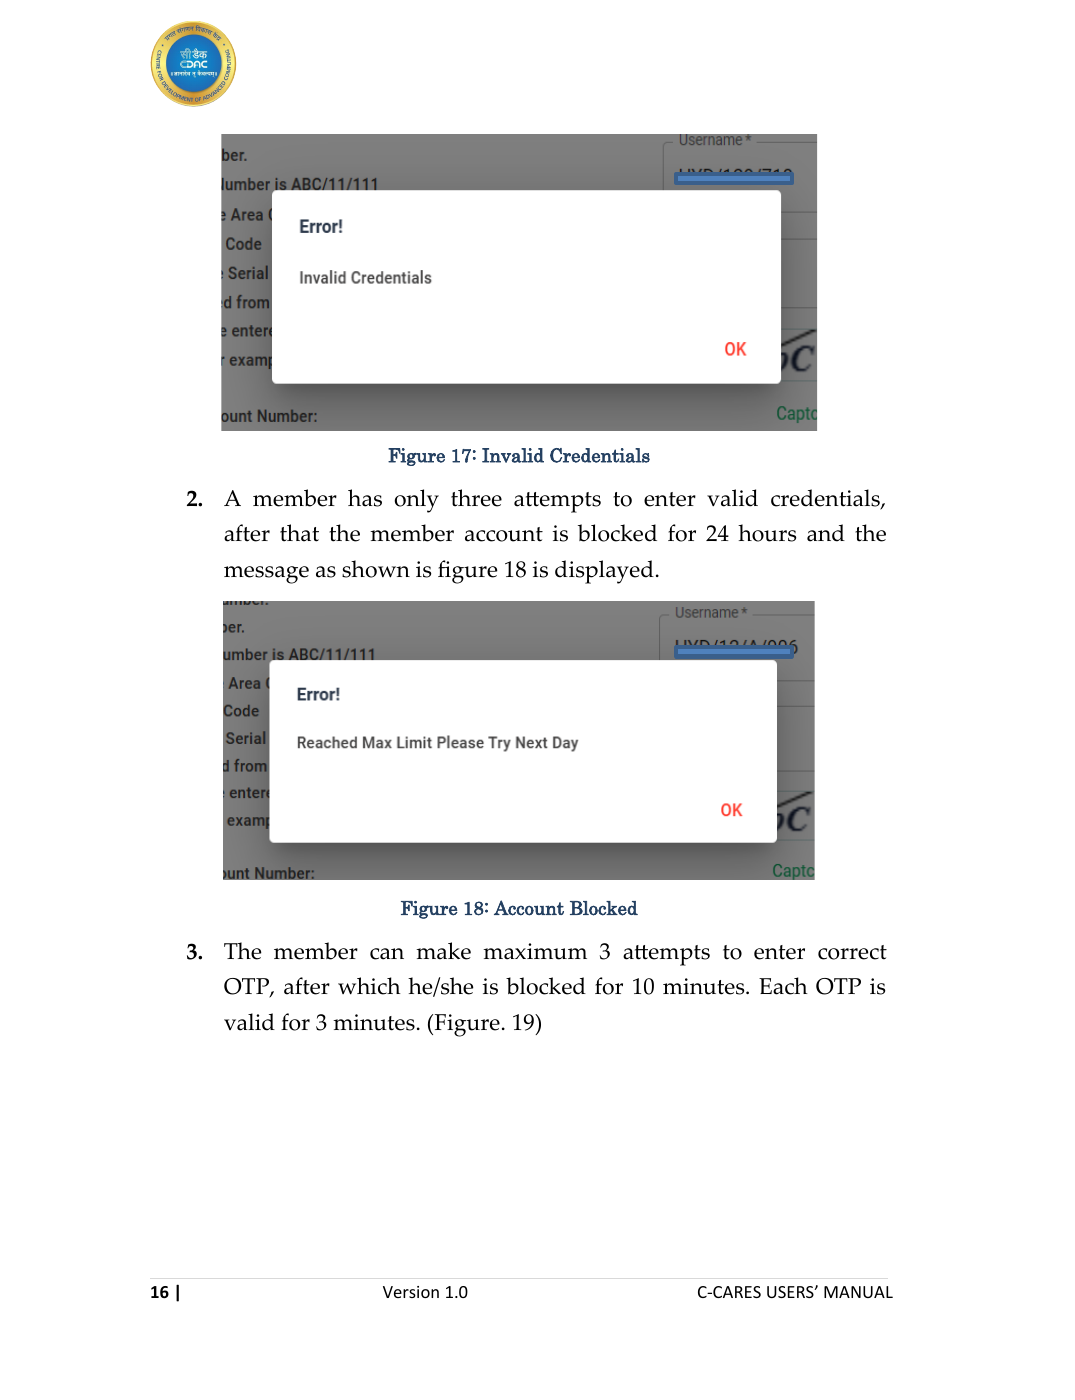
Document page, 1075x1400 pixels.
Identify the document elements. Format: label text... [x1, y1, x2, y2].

list The member can make maximum 3 attempts to enter correct OTP, after which he/she is blocked for 10 minutes. Each OTP is valid for 3 minutes. (Figure. 19) [186, 935, 888, 1037]
list A member has only three attempts to enter valid credentials, after that the member account is blocked for 24 hours and the message as shown is figure 18 is displayed. [186, 482, 888, 584]
text Figure 18: Account Blocked [150, 896, 888, 919]
picture [150, 21, 238, 109]
text Figure 17: Invalid Credentials [150, 443, 888, 466]
picture [223, 601, 815, 880]
picture [221, 134, 818, 431]
